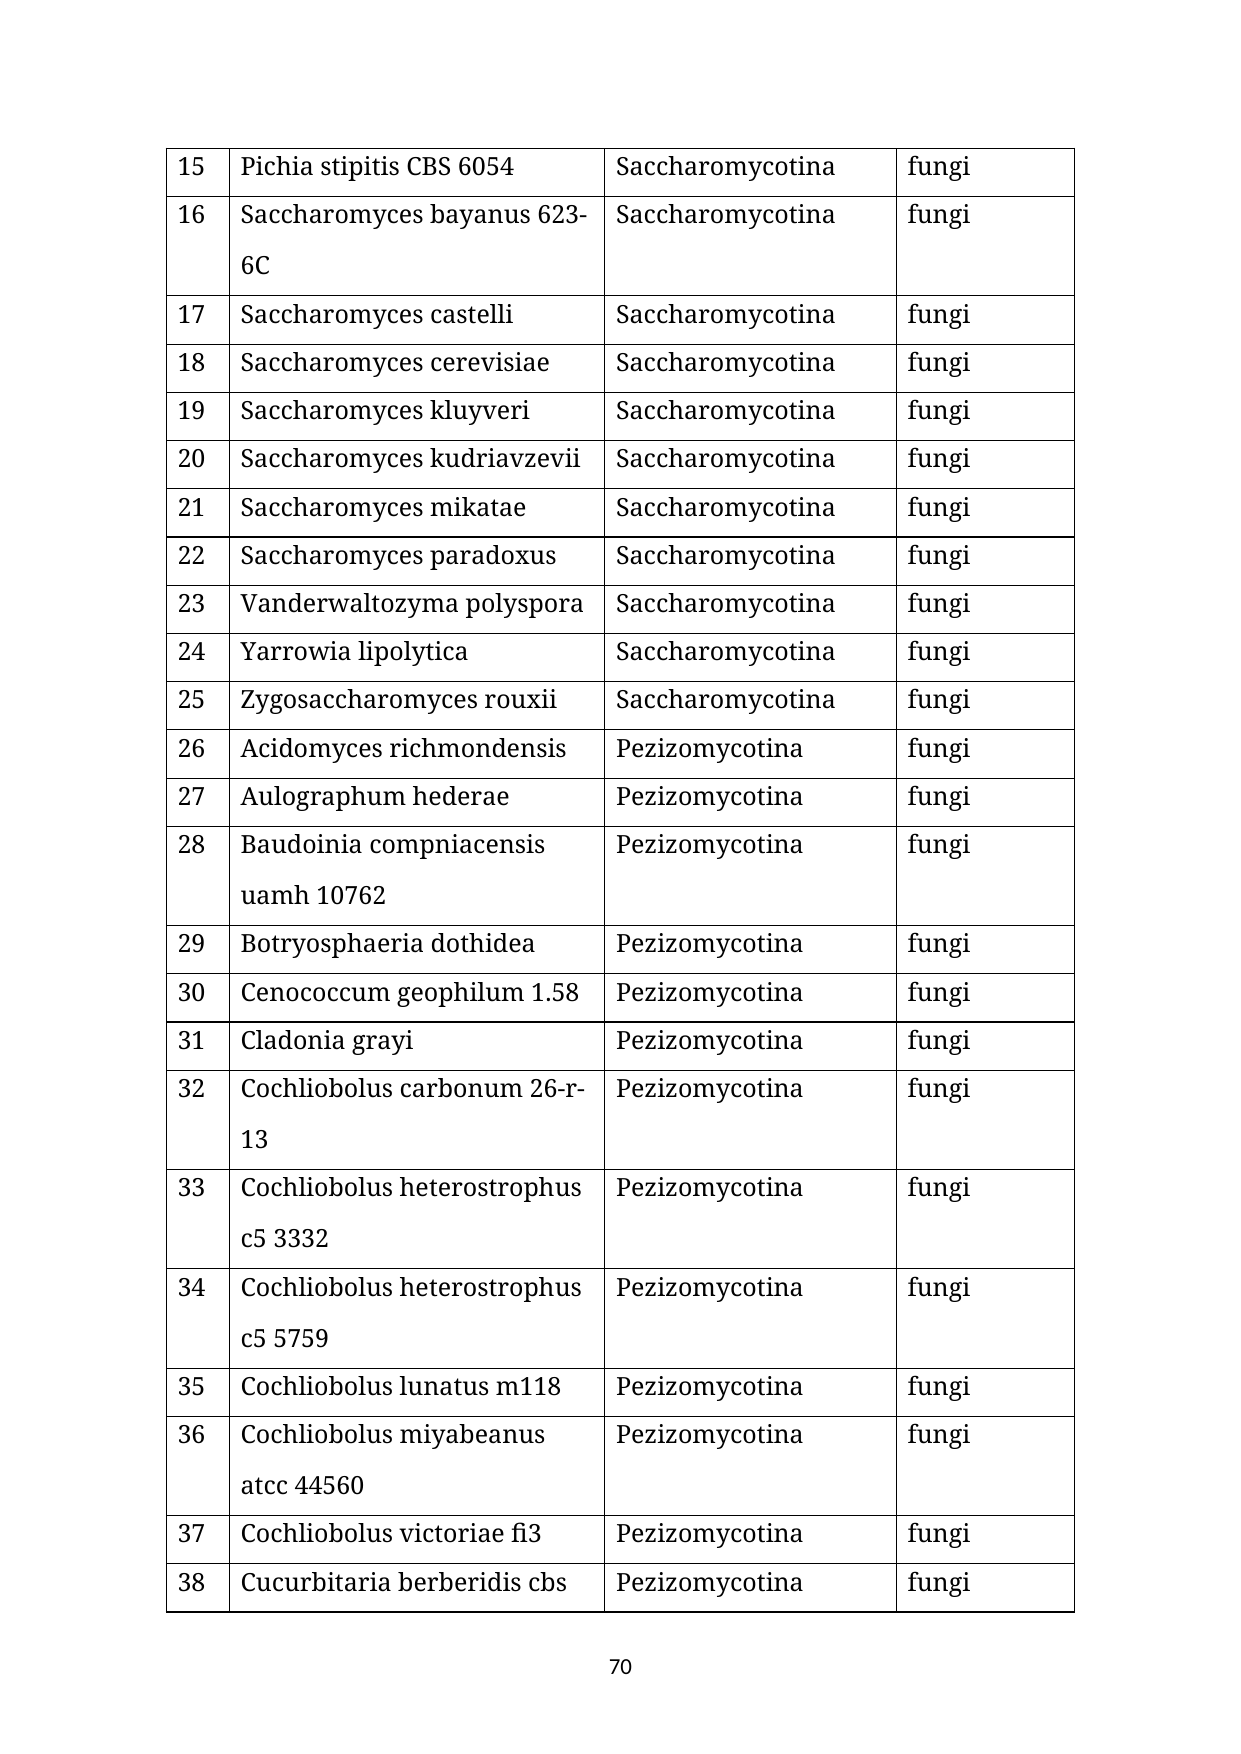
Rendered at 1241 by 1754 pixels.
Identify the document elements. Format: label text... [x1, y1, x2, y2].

table_cell Pezizomycotina [605, 1023, 896, 1070]
table_cell Saccharomyces cerevisiae [230, 345, 604, 392]
table_cell fungi [897, 682, 1074, 729]
table_cell Pezizomycotina [605, 1516, 896, 1563]
table_cell Cochliobolus miyabeanus atcc 44560 [230, 1417, 604, 1515]
table_cell 36 [167, 1417, 229, 1515]
table_cell fungi [897, 538, 1074, 584]
table_cell Saccharomyces mikatae [230, 489, 604, 536]
table_cell Saccharomycotina [605, 296, 896, 343]
table_cell 23 [167, 586, 229, 633]
table_cell fungi [897, 1369, 1074, 1416]
table_cell 37 [167, 1516, 229, 1563]
table_cell fungi [897, 441, 1074, 488]
table_cell 31 [167, 1023, 229, 1070]
table_cell fungi [897, 296, 1074, 343]
table_cell Cochliobolus lunatus m118 [230, 1369, 604, 1416]
table_cell 18 [167, 345, 229, 392]
table_cell fungi [897, 827, 1074, 925]
table_cell Pezizomycotina [605, 1417, 896, 1515]
table_cell Pezizomycotina [605, 1071, 896, 1169]
table_cell 26 [167, 730, 229, 777]
table_cell 28 [167, 827, 229, 925]
table_cell fungi [897, 1170, 1074, 1268]
table_cell fungi [897, 926, 1074, 973]
table_cell Saccharomycotina [605, 441, 896, 488]
table_cell Pezizomycotina [605, 1369, 896, 1416]
table_cell Pezizomycotina [605, 1170, 896, 1268]
table_cell Saccharomycotina [605, 393, 896, 440]
table_cell Cladonia grayi [230, 1023, 604, 1070]
table_cell Botryosphaeria dothidea [230, 926, 604, 973]
table_cell fungi [897, 586, 1074, 633]
table_cell fungi [897, 1023, 1074, 1070]
table_cell fungi [897, 1564, 1074, 1611]
table_cell Pezizomycotina [605, 974, 896, 1021]
table_cell Saccharomycotina [605, 489, 896, 536]
table_cell fungi [897, 779, 1074, 826]
table_cell 32 [167, 1071, 229, 1169]
table_cell Pezizomycotina [605, 779, 896, 826]
table_cell Cochliobolus heterostrophus c5 5759 [230, 1269, 604, 1367]
table_cell fungi [897, 149, 1074, 196]
table_cell Cochliobolus heterostrophus c5 3332 [230, 1170, 604, 1268]
table_cell Saccharomycotina [605, 682, 896, 729]
table_cell 22 [167, 538, 229, 584]
table_cell Pezizomycotina [605, 1564, 896, 1611]
table_cell Pezizomycotina [605, 1269, 896, 1367]
table_cell 19 [167, 393, 229, 440]
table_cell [230, 1564, 604, 1611]
table_cell Cenococcum geophilum 1.58 [230, 974, 604, 1021]
table_cell Cochliobolus victoriae fi3 [230, 1516, 604, 1563]
table_cell Pezizomycotina [605, 730, 896, 777]
table_cell Pichia stipitis CBS 6054 [230, 149, 604, 196]
table_cell fungi [897, 489, 1074, 536]
table_cell 24 [167, 634, 229, 681]
table_cell 21 [167, 489, 229, 536]
table_cell fungi [897, 730, 1074, 777]
table_cell Yarrowia lipolytica [230, 634, 604, 681]
table_cell 34 [167, 1269, 229, 1367]
table_cell 25 [167, 682, 229, 729]
table_cell Saccharomyces bayanus 623-6C [230, 197, 604, 295]
table_cell fungi [897, 197, 1074, 295]
table_cell 35 [167, 1369, 229, 1416]
table_cell Saccharomycotina [605, 197, 896, 295]
table_cell Cochliobolus carbonum 26-r-13 [230, 1071, 604, 1169]
table_cell fungi [897, 1516, 1074, 1563]
table_cell Vanderwaltozyma polyspora [230, 586, 604, 633]
table_cell fungi [897, 1417, 1074, 1515]
table_cell fungi [897, 393, 1074, 440]
table_cell Saccharomyces kudriavzevii [230, 441, 604, 488]
table_cell Saccharomyces castelli [230, 296, 604, 343]
table_cell Saccharomycotina [605, 586, 896, 633]
table_cell Saccharomycotina [605, 345, 896, 392]
table_cell 29 [167, 926, 229, 973]
table_cell Saccharomyces kluyveri [230, 393, 604, 440]
table_cell fungi [897, 974, 1074, 1021]
table_cell Saccharomycotina [605, 634, 896, 681]
table_cell Pezizomycotina [605, 926, 896, 973]
table_cell 38 [167, 1564, 229, 1611]
table_cell Saccharomyces paradoxus [230, 538, 604, 584]
table_cell Zygosaccharomyces rouxii [230, 682, 604, 729]
table_cell fungi [897, 1071, 1074, 1169]
table_cell Aulographum hederae [230, 779, 604, 826]
table_cell Pezizomycotina [605, 827, 896, 925]
table_cell 33 [167, 1170, 229, 1268]
table_cell 30 [167, 974, 229, 1021]
table_cell fungi [897, 634, 1074, 681]
table_cell fungi [897, 1269, 1074, 1367]
table_cell 20 [167, 441, 229, 488]
table_cell 16 [167, 197, 229, 295]
table_cell 27 [167, 779, 229, 826]
table_cell Acidomyces richmondensis [230, 730, 604, 777]
table_cell Saccharomycotina [605, 538, 896, 584]
table_cell 15 [167, 149, 229, 196]
table_cell Saccharomycotina [605, 149, 896, 196]
table_cell 17 [167, 296, 229, 343]
table_cell fungi [897, 345, 1074, 392]
table_cell Baudoinia compniacensis uamh 10762 [230, 827, 604, 925]
